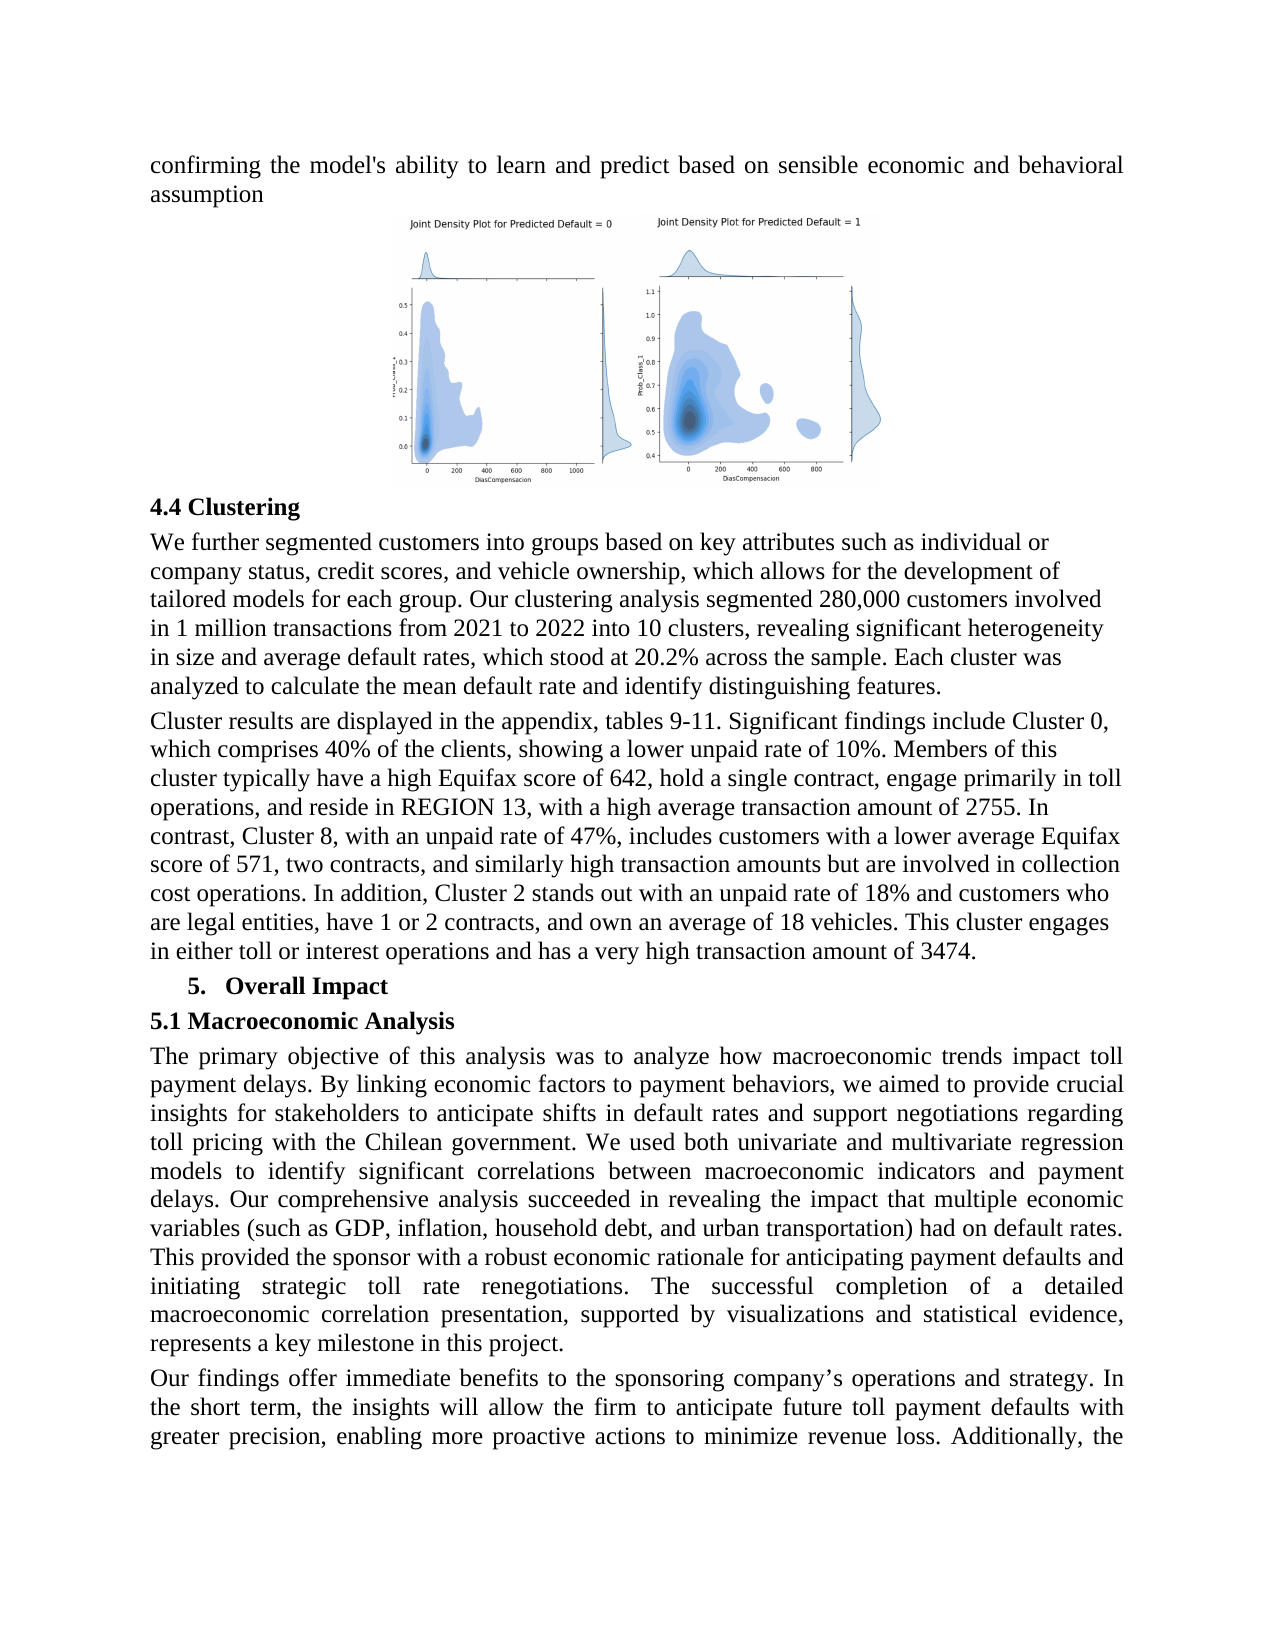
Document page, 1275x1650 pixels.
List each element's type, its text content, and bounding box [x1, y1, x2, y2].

list Overall Impact [187, 971, 1125, 999]
text We further segmented customers into groups based on key attributes such as individual or company status, credit scores, and vehicle ownership, which allows for the development of tailored models for each group. Our clustering analysis segmented 280,000 customers involved in 1 million transactions from 2021 to 2022 into 10 clusters, revealing significant heterogeneity in size and average default rates, which stood at 20.2% across the sample. Each cluster was analyzed to calculate the mean default rate and identify distinguishing features. [150, 527, 1125, 699]
text The primary objective of this analysis was to analyze how macroeconomic trends impact toll payment delays. By linking economic factors to payment behaviors, we aimed to provide crucial insights for stakeholders to anticipate shifts in default rates and support negotiations regarding toll pricing with the Chilean government. We used both univariate and multivariate regression models to identify significant correlations between macroeconomic indicators and payment delays. Our comprehensive analysis succeeded in revealing the impact that multiple economic variables (such as GDP, inflation, household debt, and urban transportation) had on default rates. This provided the sponsor with a robust economic rationale for anticipating payment defaults and initiating strategic toll rate renegotiations. The successful completion of a detailed macroeconomic correlation presentation, supported by visualizations and statistical evidence, represents a key milestone in this project. [150, 1041, 1125, 1357]
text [150, 150, 1125, 207]
text 5.1 Macroeconomic Analysis [150, 1006, 1125, 1034]
text Cluster results are displayed in the appendix, tables 9-11. Significant findings include Cluster 0, which comprises 40% of the clients, showing a lower unpaid rate of 10%. Members of this cluster typically have a high Equifax score of 642, hold a single contract, engage primarily in toll operations, and reside in REGION 13, with a high average transaction amount of 2755. In contrast, Cluster 8, with an unpaid rate of 47%, includes customers with a lower average Equifax score of 571, two contracts, and similarly high transaction amounts but are involved in collection cost operations. In addition, Cluster 2 stands out with an unpaid rate of 18% and customers who are legal entities, have 1 or 2 contracts, and own an average of 18 vehicles. This cluster engages in either toll or interest operations and has a very high transaction amount of 3474. [150, 706, 1125, 964]
text 4.4 Clustering [150, 492, 1125, 521]
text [150, 1363, 1125, 1449]
picture [392, 213, 883, 486]
